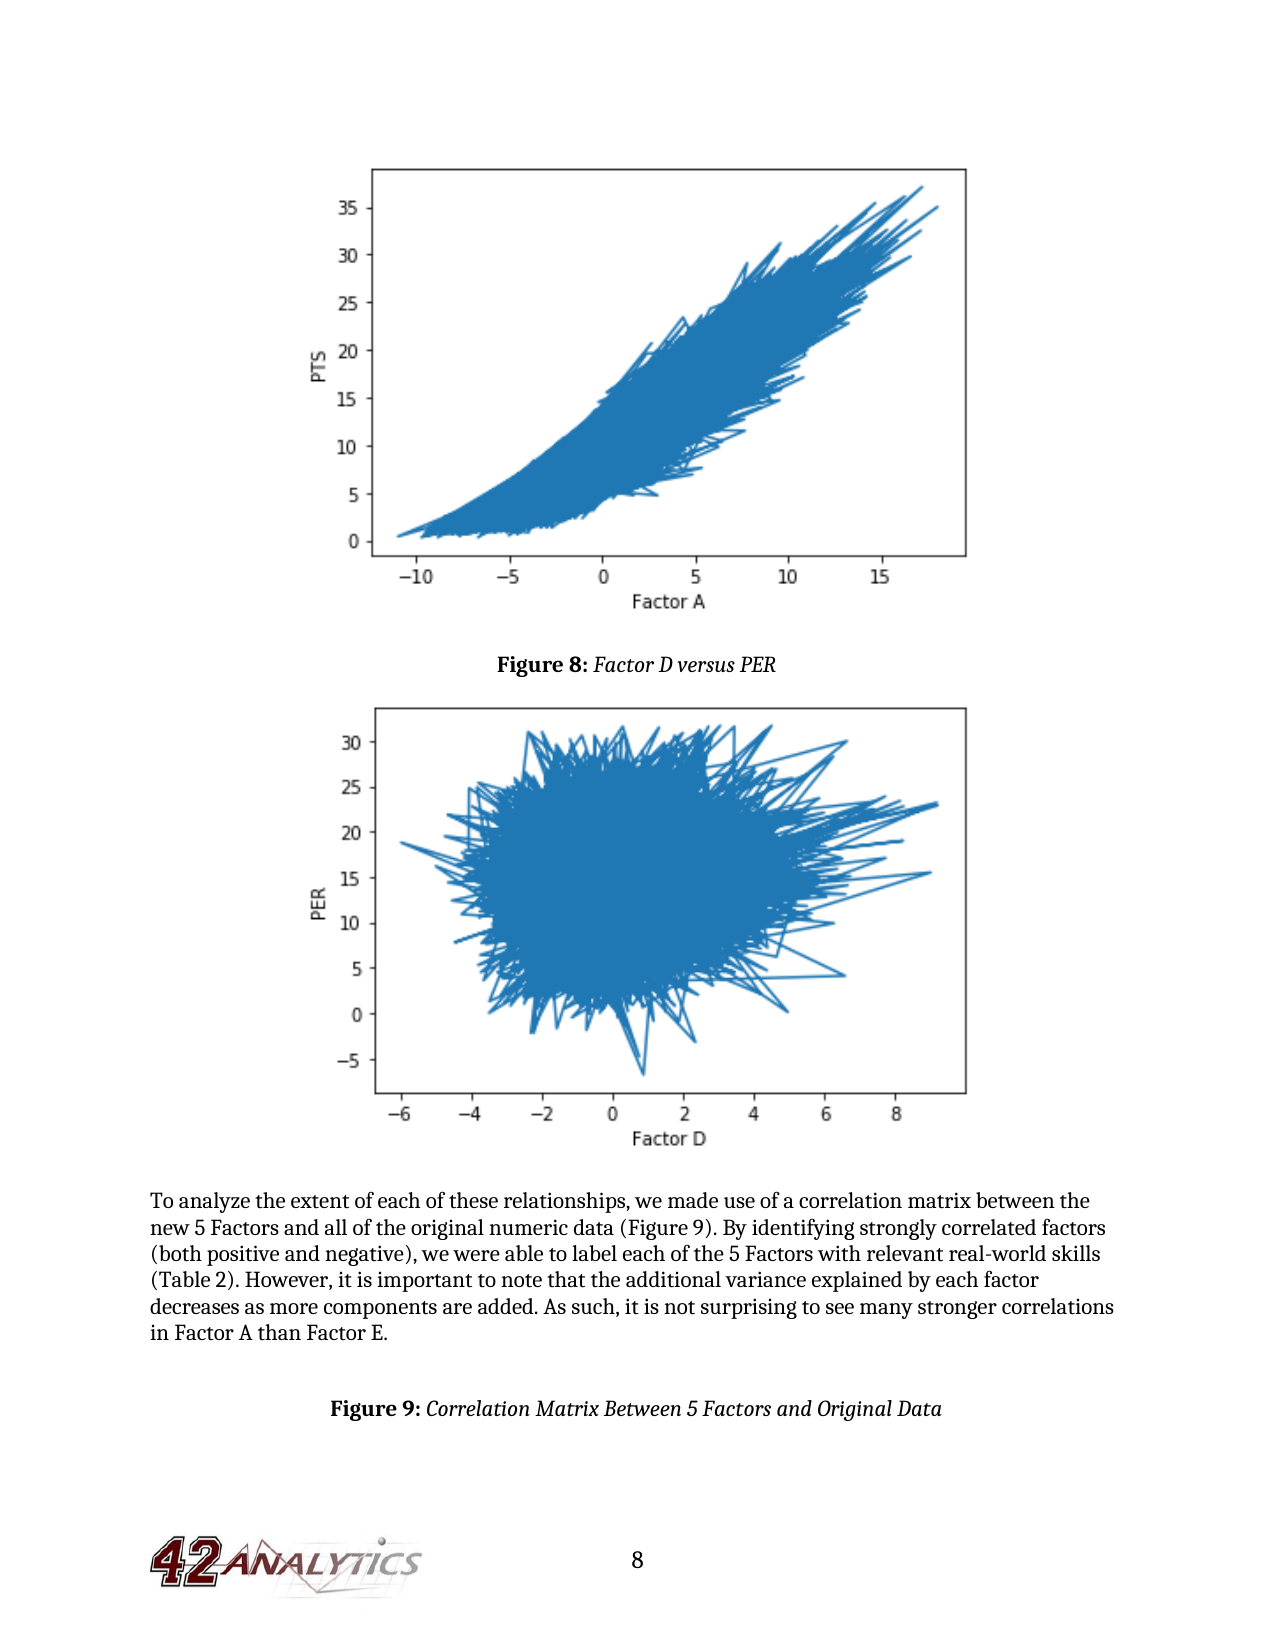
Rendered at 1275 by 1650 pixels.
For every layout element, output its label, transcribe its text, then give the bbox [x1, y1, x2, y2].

text Figure 9: Correlation Matrix Between 5 Factors and Original Data [150, 1395, 1125, 1422]
text To analyze the extent of each of these relationships, we made use of a correlation matrix between the new 5 Factors and all of the original numeric data (Figure 9). By identifying strongly correlated factors (both positive and negative), we were able to label each of the 5 Factors with relevant real-world skills (Table 2). However, it is important to note that the additional variance explained by each factor decreases as more components are added. As such, it is not surprising to see many stronger correlations in Factor A than Factor E. [150, 1188, 1125, 1346]
picture [131, 1517, 433, 1612]
text Figure 8: Factor D versus PER [150, 652, 1125, 678]
picture [300, 704, 976, 1160]
picture [299, 165, 976, 623]
